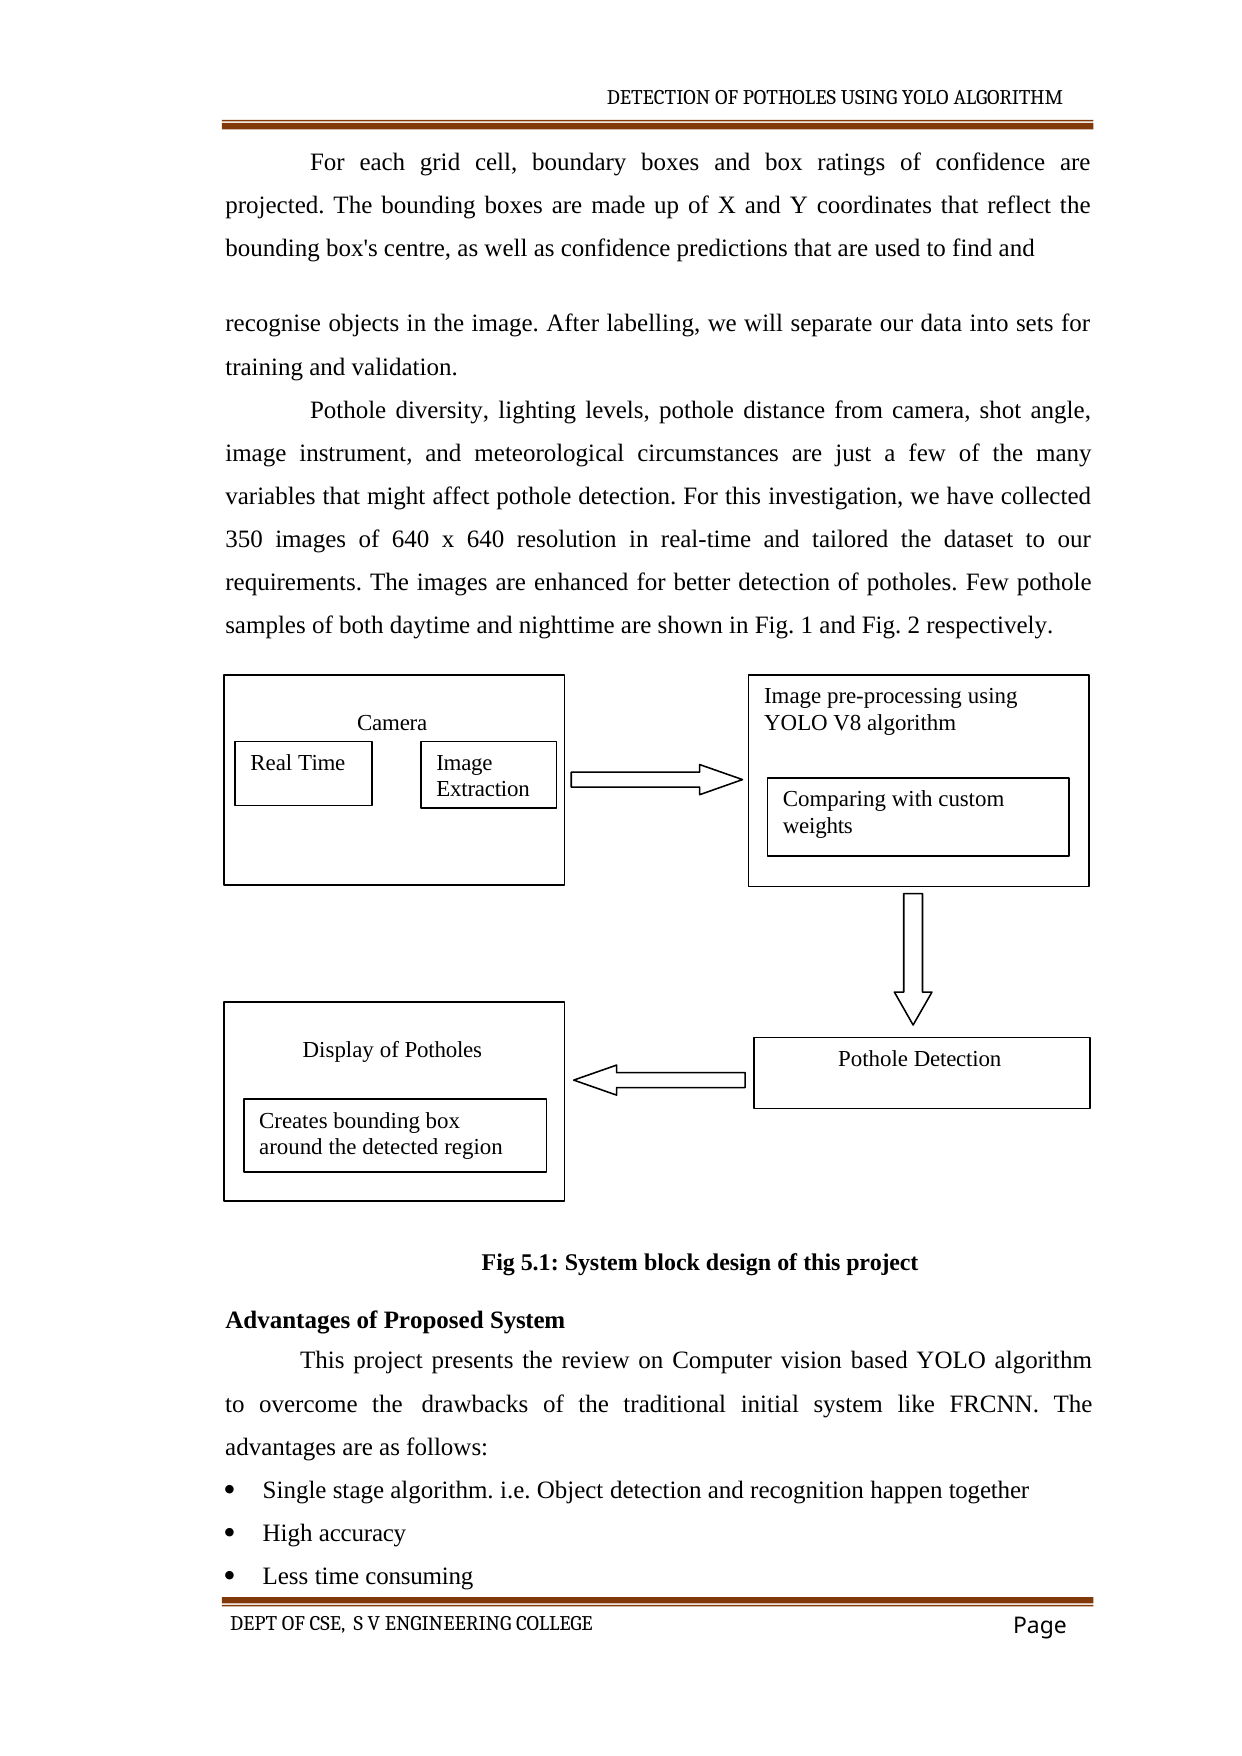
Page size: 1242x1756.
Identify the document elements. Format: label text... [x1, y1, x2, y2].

text Fig 5.1: System block design of this project [481, 1248, 1110, 1276]
list Single stage algorithm. i.e. Object detection and recognition happen together [225, 1475, 1110, 1504]
text Pothole diversity, lighting levels, pothole distance from camera, shot angle, image instrument, and meteorological circumstances are just a few of the many variables that might affect pothole detection. For this investigation, we have collected 350 images of 640 x 640 resolution in real-time and tailored the dataset to our requirements. The images are enhanced for better detection of potholes. Few pothole samples of both daytime and nighttime are shown in Fig. 1 and Fig. 2 respectively. [225, 395, 1092, 639]
list Less time consuming [225, 1561, 1110, 1590]
text This project presents the review on Computer vision based YOLO algorithm to overcome the drawbacks of the traditional initial system like FRCNN. The advantages are as follows: [225, 1346, 1093, 1461]
text recognise objects in the image. After labelling, we will separate our data into sets for training and validation. [225, 308, 1092, 380]
list High accuracy [225, 1518, 1110, 1547]
text For each grid cell, boundary boxes and box ratings of confidence are projected. The bounding boxes are made up of X and Y coordinates that reflect the bounding box's centre, as well as confidence predictions that are used to find and [225, 147, 1092, 262]
subtitle Advantages of Proposed System [225, 1305, 1110, 1333]
